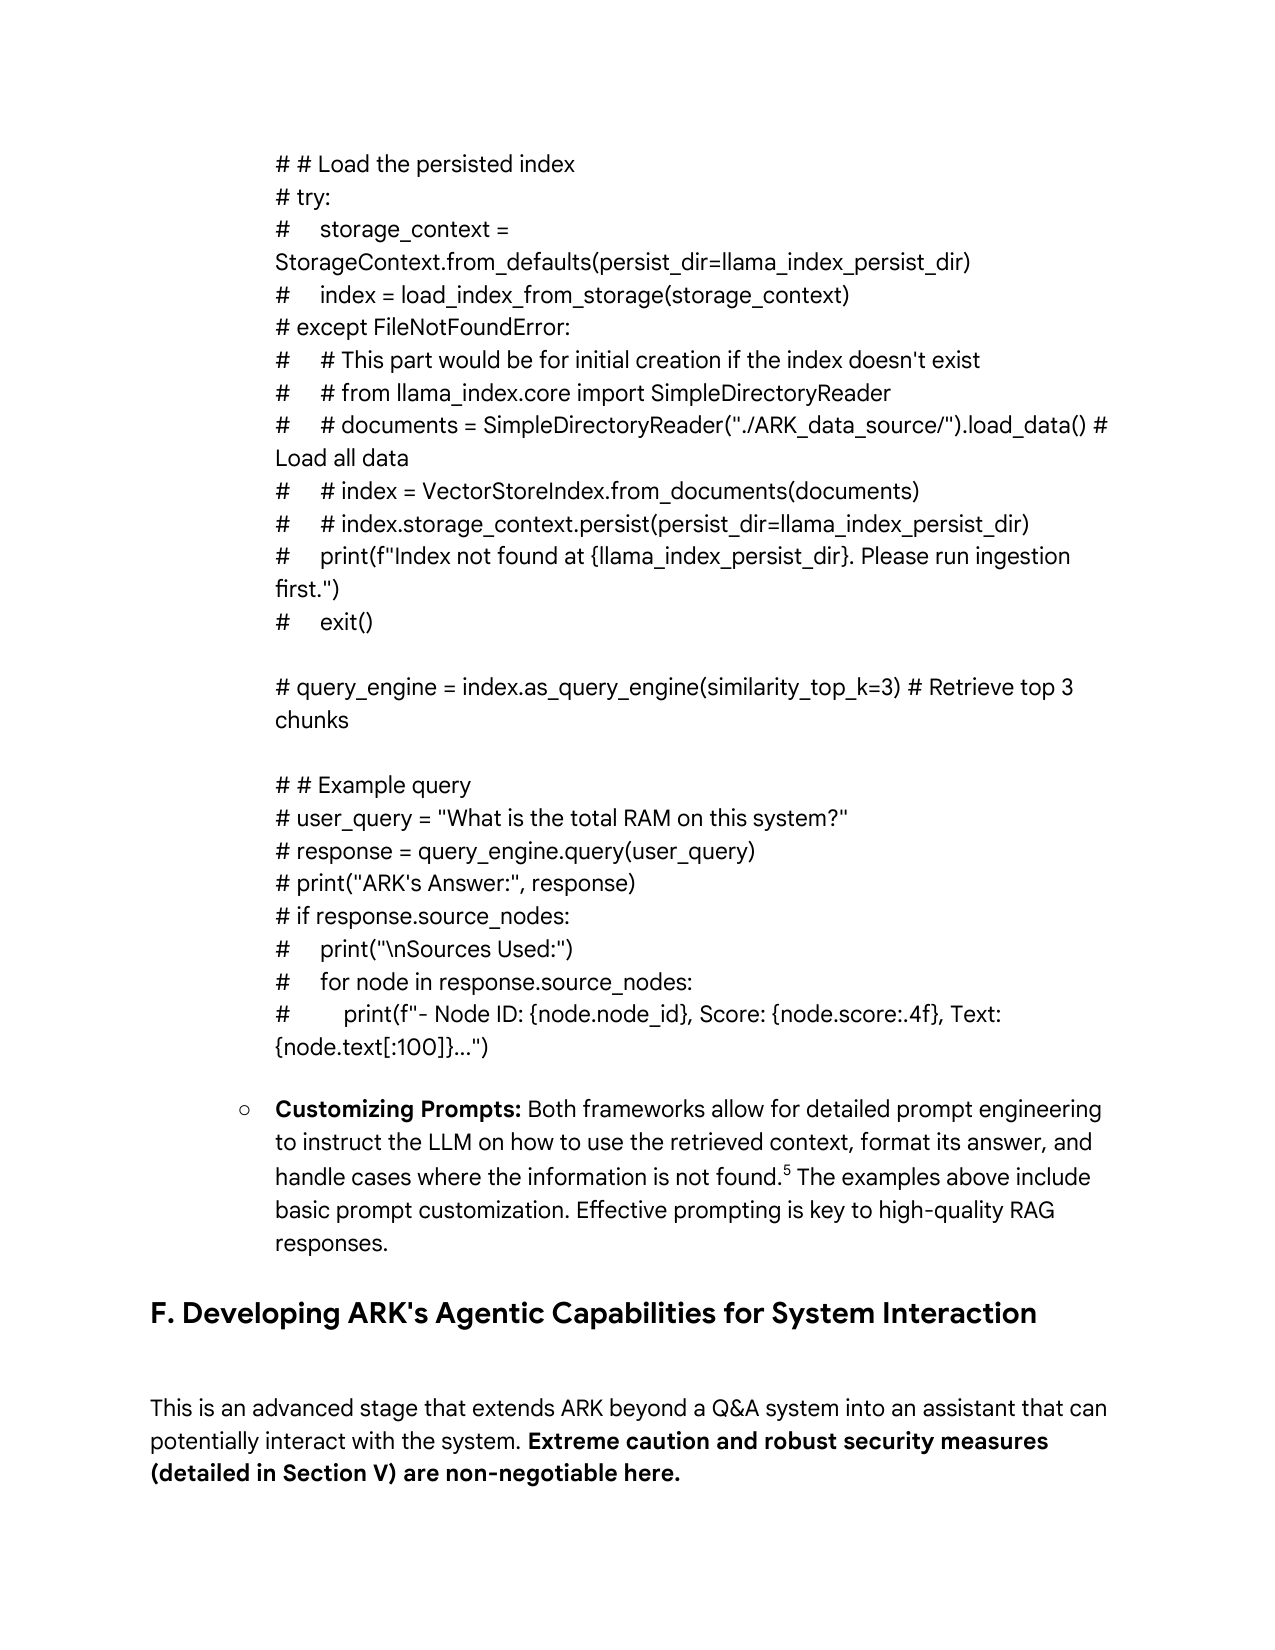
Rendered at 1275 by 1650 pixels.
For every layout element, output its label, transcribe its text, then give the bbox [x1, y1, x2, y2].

list Customizing Prompts: Both frameworks allow for detailed prompt engineering to instruct the LLM on how to use the retrieved context, format its answer, and handle cases where the information is not found.5 The examples above include basic prompt customization. Effective prompting is key to high-quality RAG responses. [237, 1096, 1125, 1258]
subtitle F. Developing ARK's Agentic Capabilities for System Interaction [150, 1295, 1125, 1331]
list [237, 150, 1125, 1092]
text This is an advanced stage that extends ARK beyond a Q&A system into an assistant that can potentially interact with the system. Extreme caution and robust security measures (detailed in Section V) are non-negotiable here. [150, 1394, 1125, 1488]
